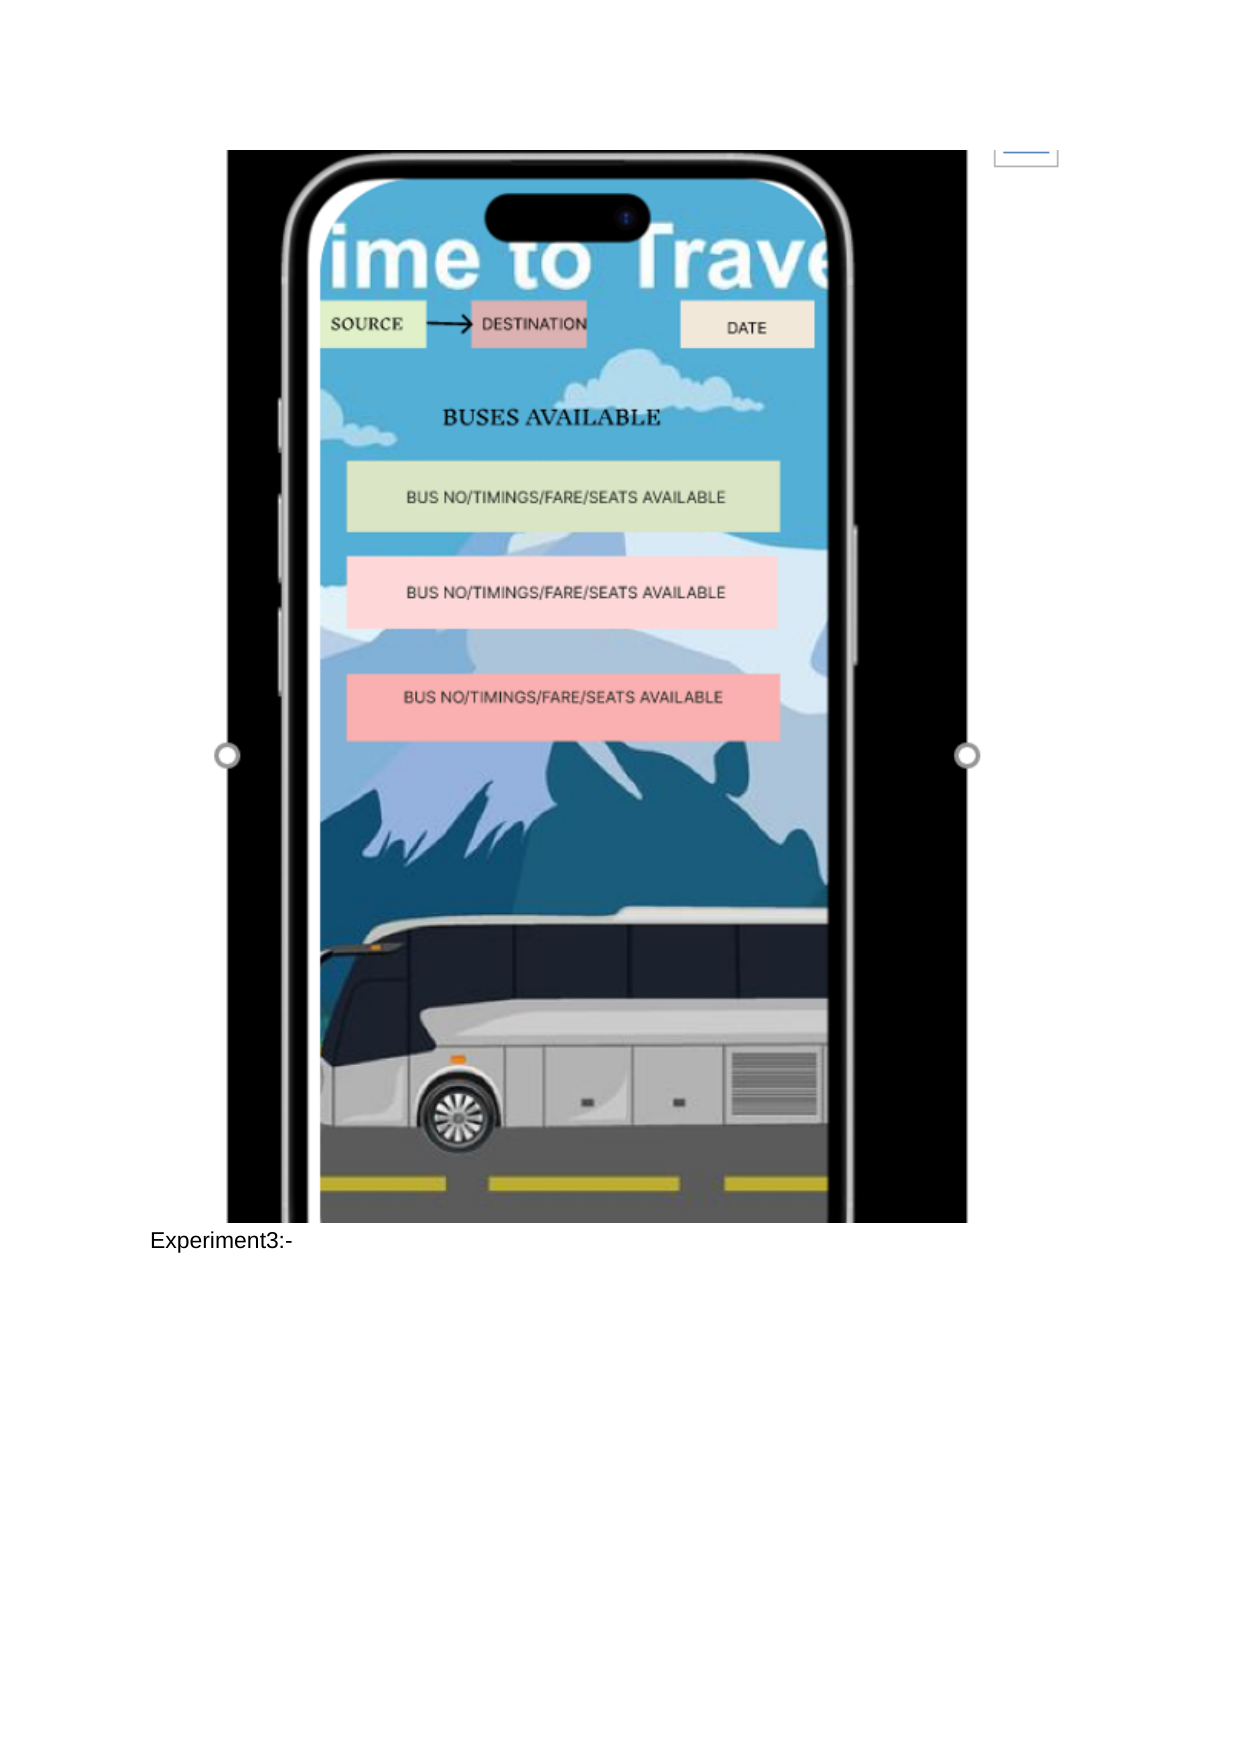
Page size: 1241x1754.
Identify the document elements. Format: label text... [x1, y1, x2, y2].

picture [150, 150, 1091, 1223]
text Experiment3:- [150, 1223, 1090, 1253]
